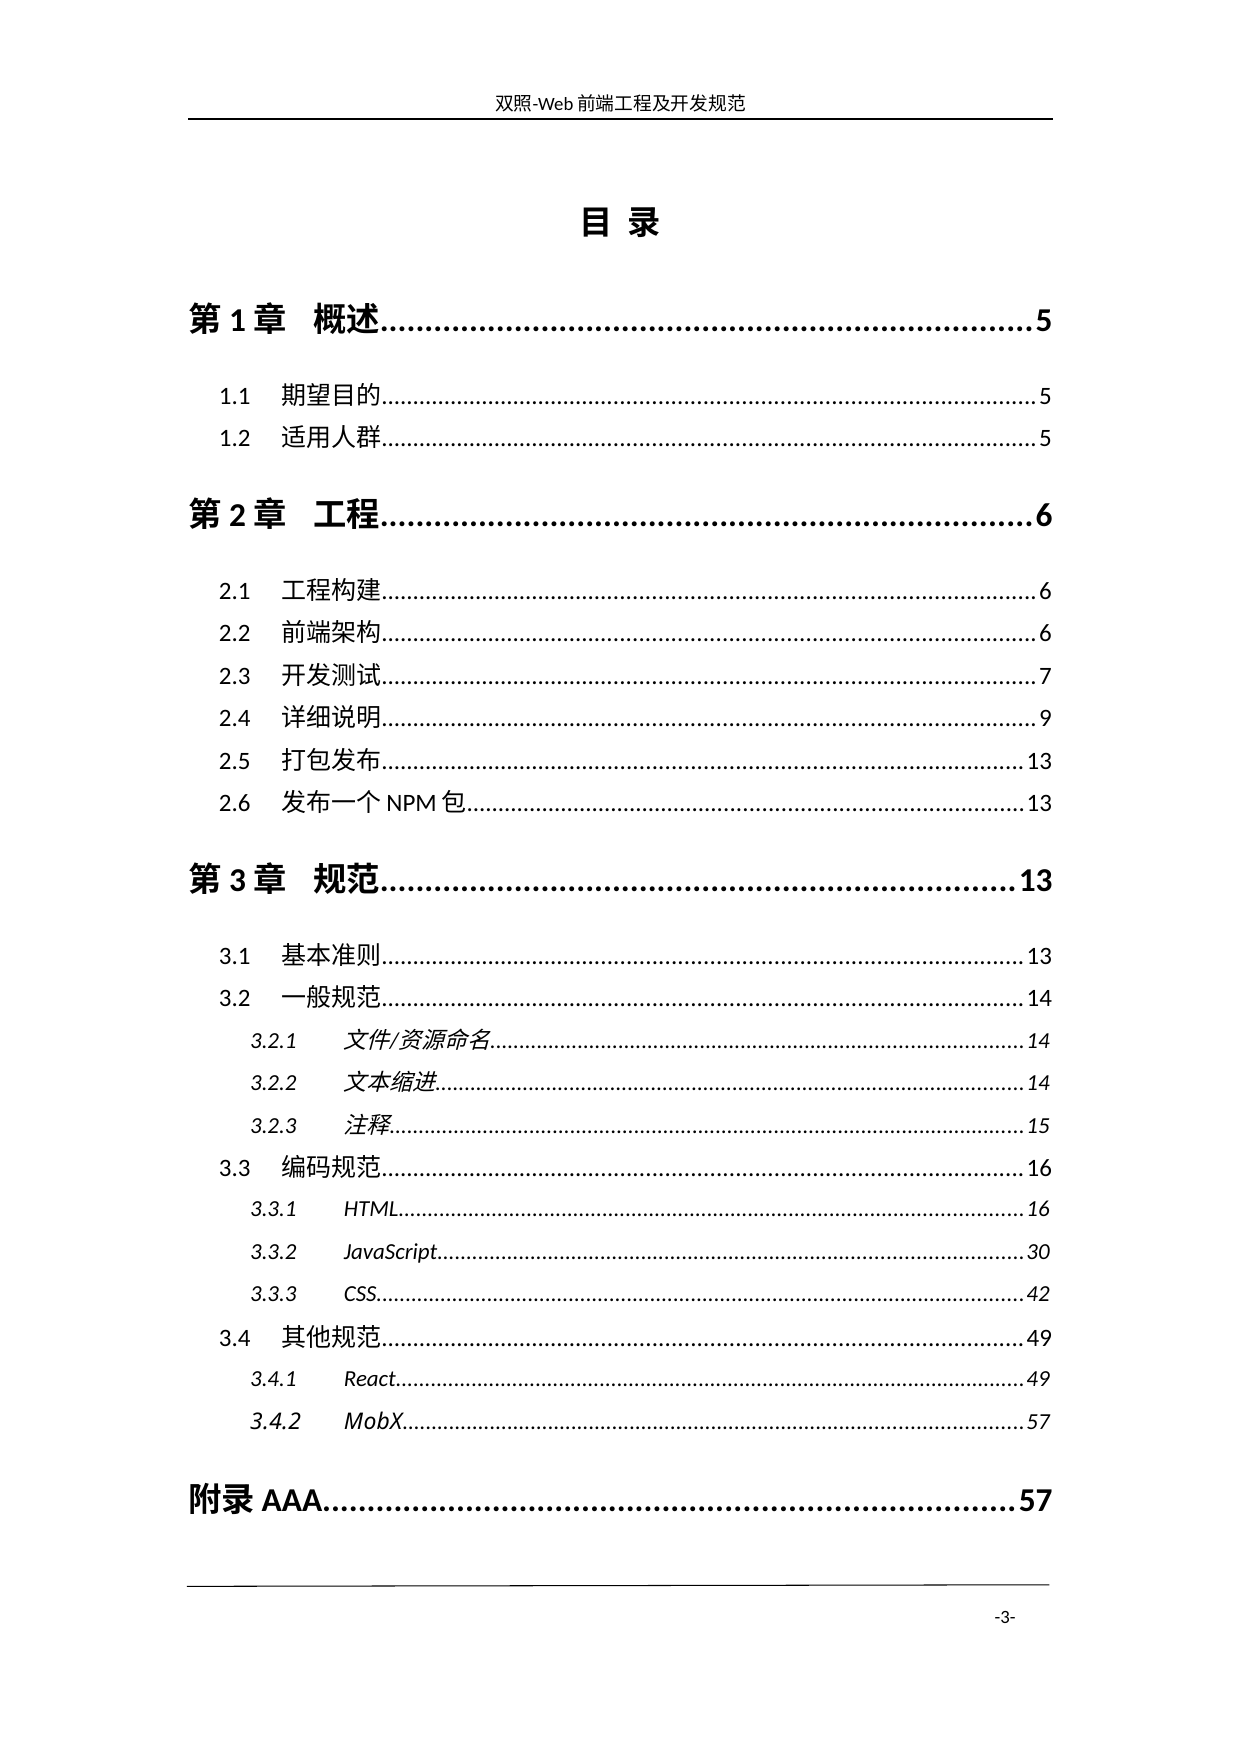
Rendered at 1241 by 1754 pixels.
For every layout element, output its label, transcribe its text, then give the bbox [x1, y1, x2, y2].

text 3.4.1 React 49 [250, 1357, 1053, 1400]
text 3.3 编码规范 16 [219, 1145, 1053, 1187]
text 1.1 期望目的 5 [219, 372, 1053, 415]
text 2.1 工程构建 6 [219, 567, 1053, 610]
text 第 3 章 规范 13 [187, 835, 1053, 920]
text 3.2.2 文本缩进 14 [250, 1060, 1053, 1102]
text 3.3.3 CSS 42 [250, 1272, 1053, 1315]
text 3.1 基本准则 13 [219, 932, 1053, 975]
text 2.2 前端架构 6 [219, 610, 1053, 652]
text 1.2 适用人群 5 [219, 415, 1053, 457]
text 2.6 发布一个NPM包 13 [219, 780, 1053, 822]
text 2.3 开发测试 7 [219, 652, 1053, 695]
text 目 录 [187, 177, 1053, 262]
text 2.5 打包发布 13 [219, 737, 1053, 780]
text 3.4.2 MobX 57 [250, 1400, 1053, 1442]
text 3.4 其他规范 49 [219, 1315, 1053, 1357]
text 2.4 详细说明 9 [219, 695, 1053, 737]
text 3.2.1 文件/资源命名 14 [250, 1017, 1053, 1060]
text 3.2 一般规范 14 [219, 975, 1053, 1017]
text 3.3.2 JavaScript 30 [250, 1230, 1053, 1272]
text 第 1 章 概述 5 [187, 275, 1053, 360]
text 附录AAA 57 [187, 1455, 1053, 1540]
text 3.3.1 HTML 16 [250, 1187, 1053, 1230]
text 第 2 章 工程 6 [187, 470, 1053, 555]
text 3.2.3 注释 15 [250, 1102, 1053, 1145]
